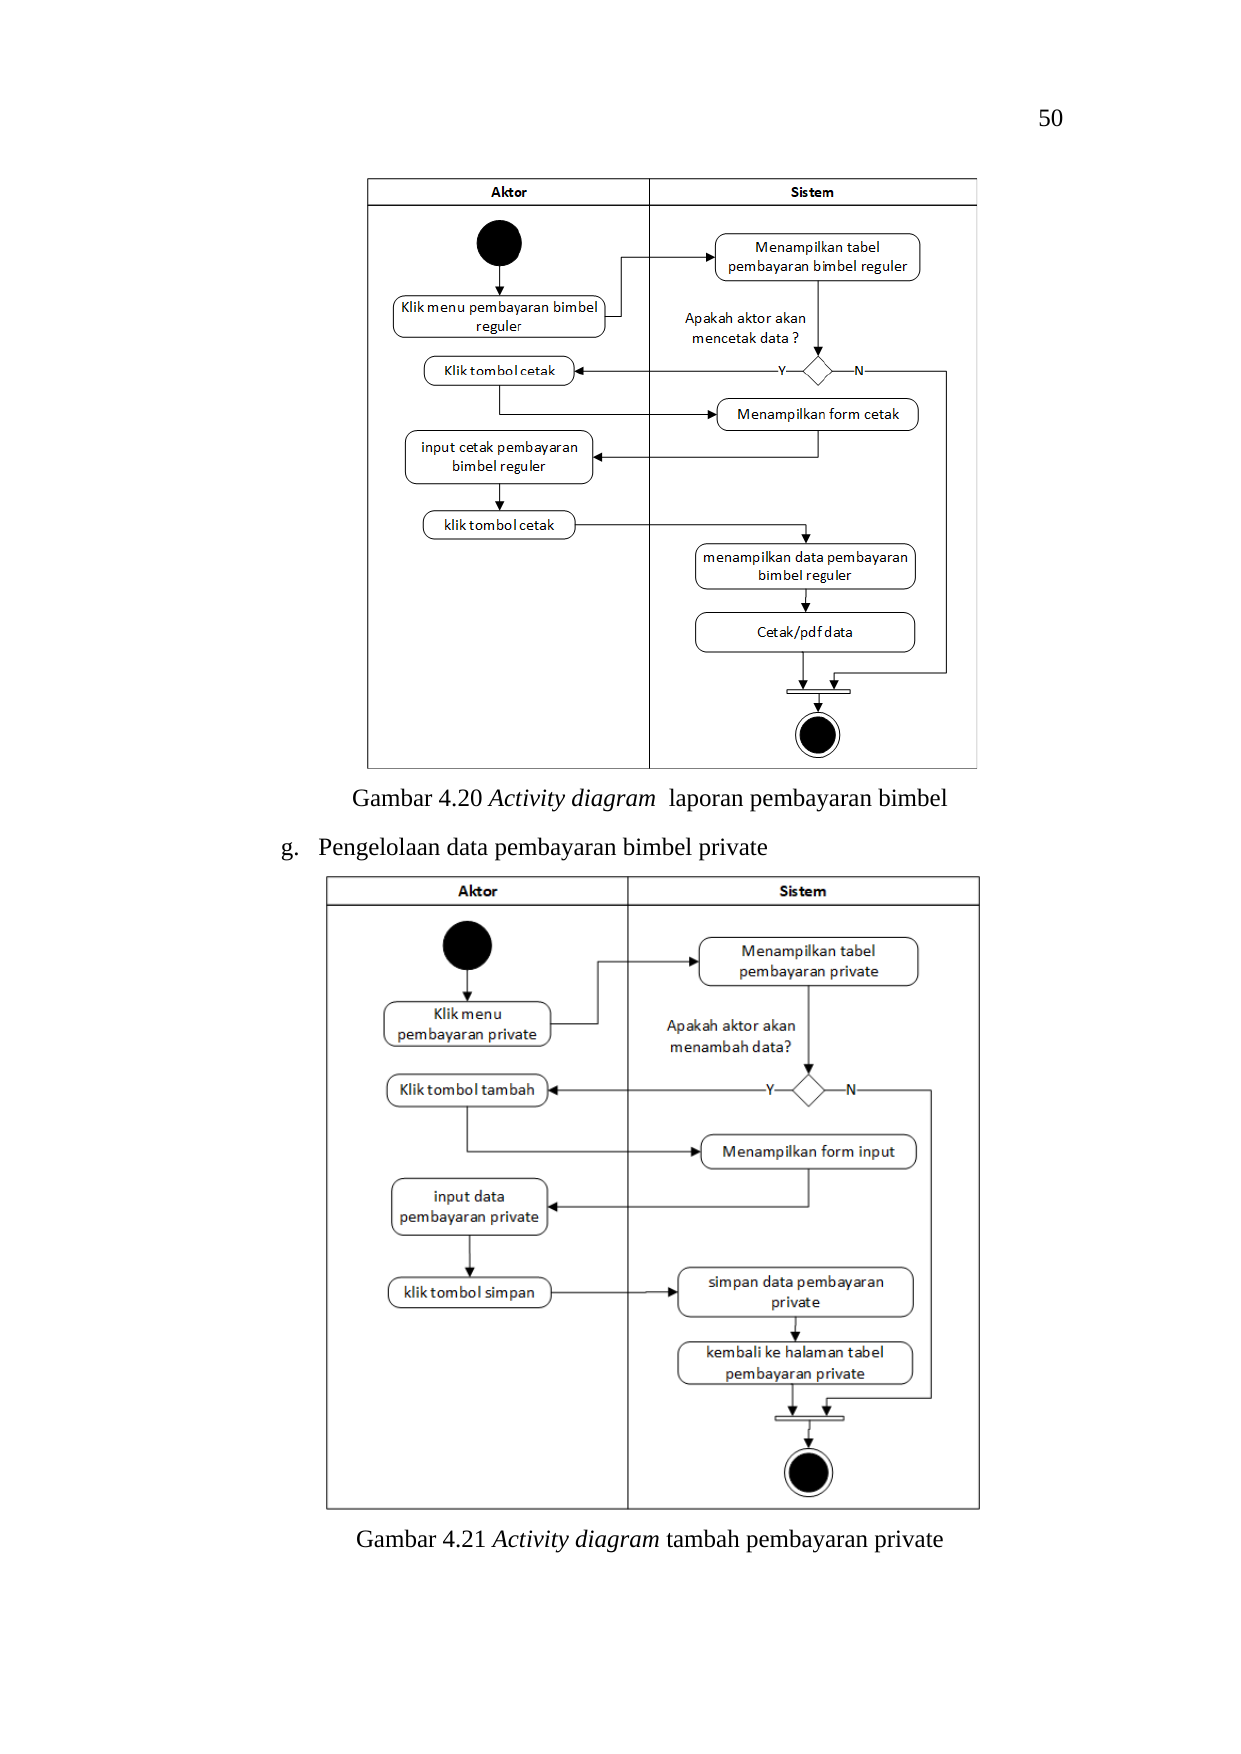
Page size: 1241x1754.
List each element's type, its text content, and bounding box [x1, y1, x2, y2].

text Gambar 4.21 Activity diagram tambah pembayaran private [236, 1524, 1063, 1553]
list Pengelolaan data pembayaran bimbel private [281, 832, 1063, 861]
picture [366, 177, 978, 769]
picture [325, 875, 981, 1510]
text Gambar 4.20 Activity diagram laporan pembayaran bimbel [236, 783, 1063, 811]
